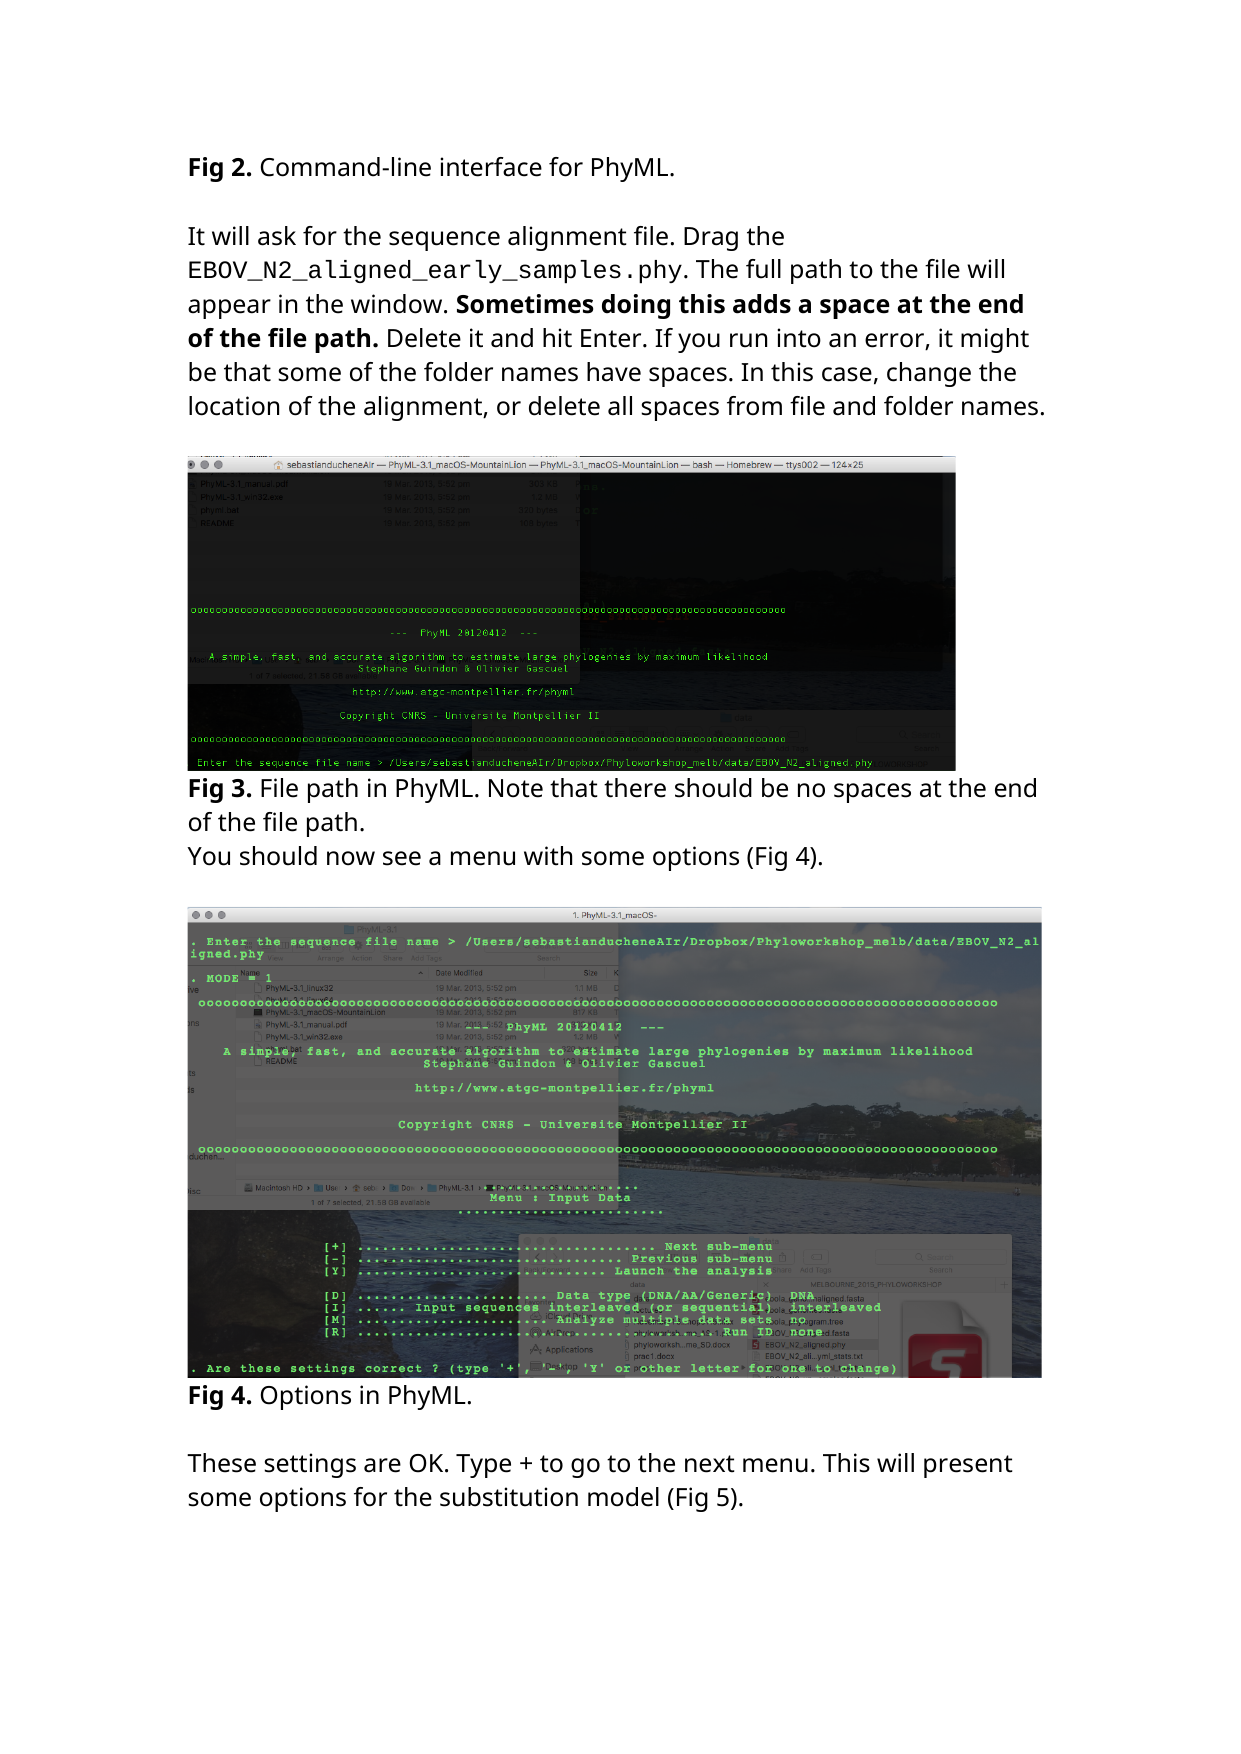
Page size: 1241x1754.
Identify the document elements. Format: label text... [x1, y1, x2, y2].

text These settings are OK. Type + to go to the next menu. This will present some options for the substitution model (Fig 5). [187, 1446, 1053, 1514]
text You should now see a menu with some options (Fig 4). [187, 838, 1053, 872]
text Fig 3. File path in PhyML. Note that there should be no spaces at the end of the file path. [187, 770, 1053, 838]
text Fig 2. Command-line interface for PhyML. [187, 150, 1053, 184]
picture [187, 456, 956, 771]
picture [187, 906, 1042, 1378]
text Fig 4. Options in PhyML. [187, 1377, 1053, 1412]
text It will ask for the sequence alignment file. Drag the EBOV_N2_aligned_early_samples.phy. The full path to the file will appear in the window. Sometimes doing this adds a space at the end of the file path. Delete it and hit Enter. If you run into an error, it might be that some of the folder names have spaces. In this case, change the location of the alignment, or delete all spaces from file and folder names. [187, 218, 1053, 423]
